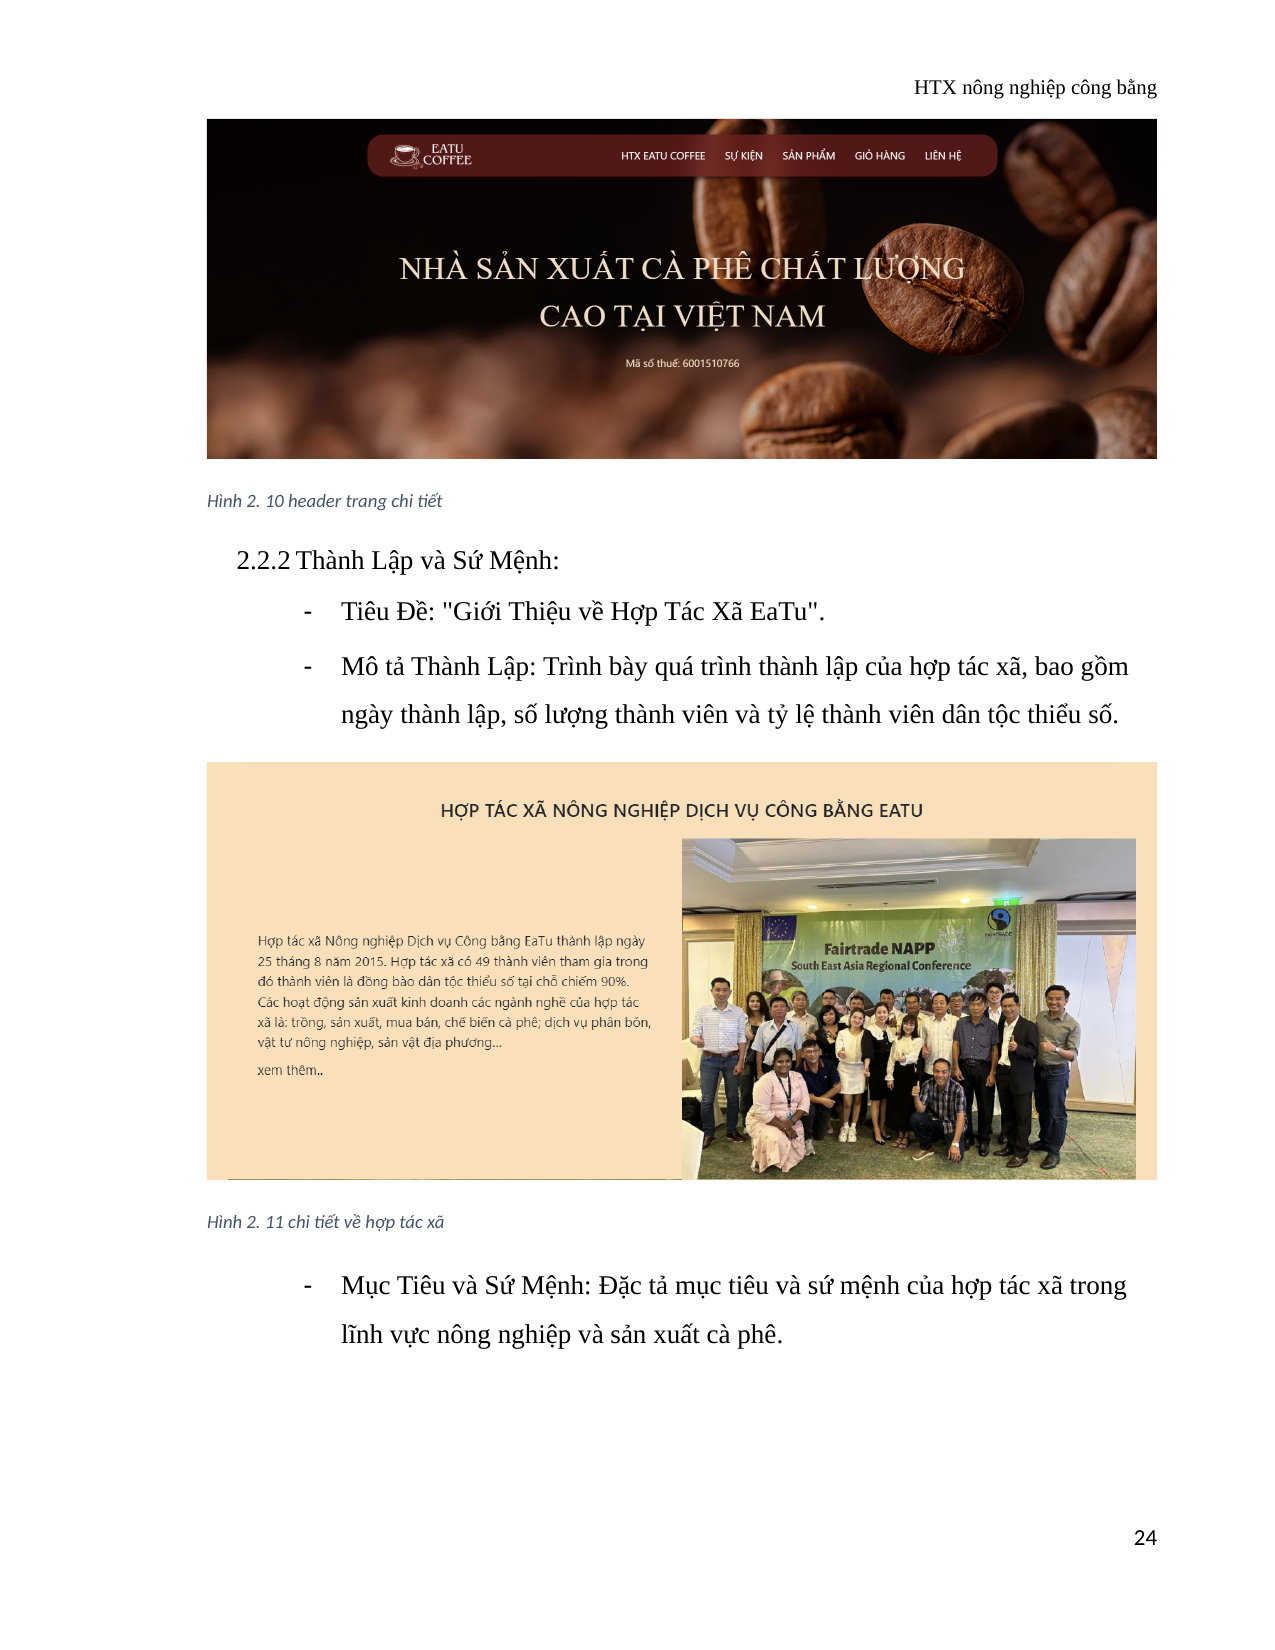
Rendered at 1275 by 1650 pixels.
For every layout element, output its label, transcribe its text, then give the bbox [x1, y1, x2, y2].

picture [206, 762, 1157, 1180]
picture [206, 118, 1157, 459]
list Tiêu Đề: "Giới Thiệu về Hợp Tác Xã EaTu". [303, 591, 1157, 628]
list Mục Tiêu và Sứ Mệnh: Đặc tả mục tiêu và sứ mệnh của hợp tác xã trong lĩnh vực nông nghiệp và sản xuất cà phê. [303, 1265, 1157, 1349]
text Hình 2. 11 chi tiết về hợp tác xã [207, 1210, 1157, 1233]
text Hình 2. 10 header trang chi tiết [207, 489, 1157, 512]
list Mô tả Thành Lập: Trình bày quá trình thành lập của hợp tác xã, bao gồm ngày thành lập, số lượng thành viên và tỷ lệ thành viên dân tộc thiểu số. [303, 646, 1157, 730]
list Thành Lập và Sứ Mệnh: [236, 544, 1157, 575]
